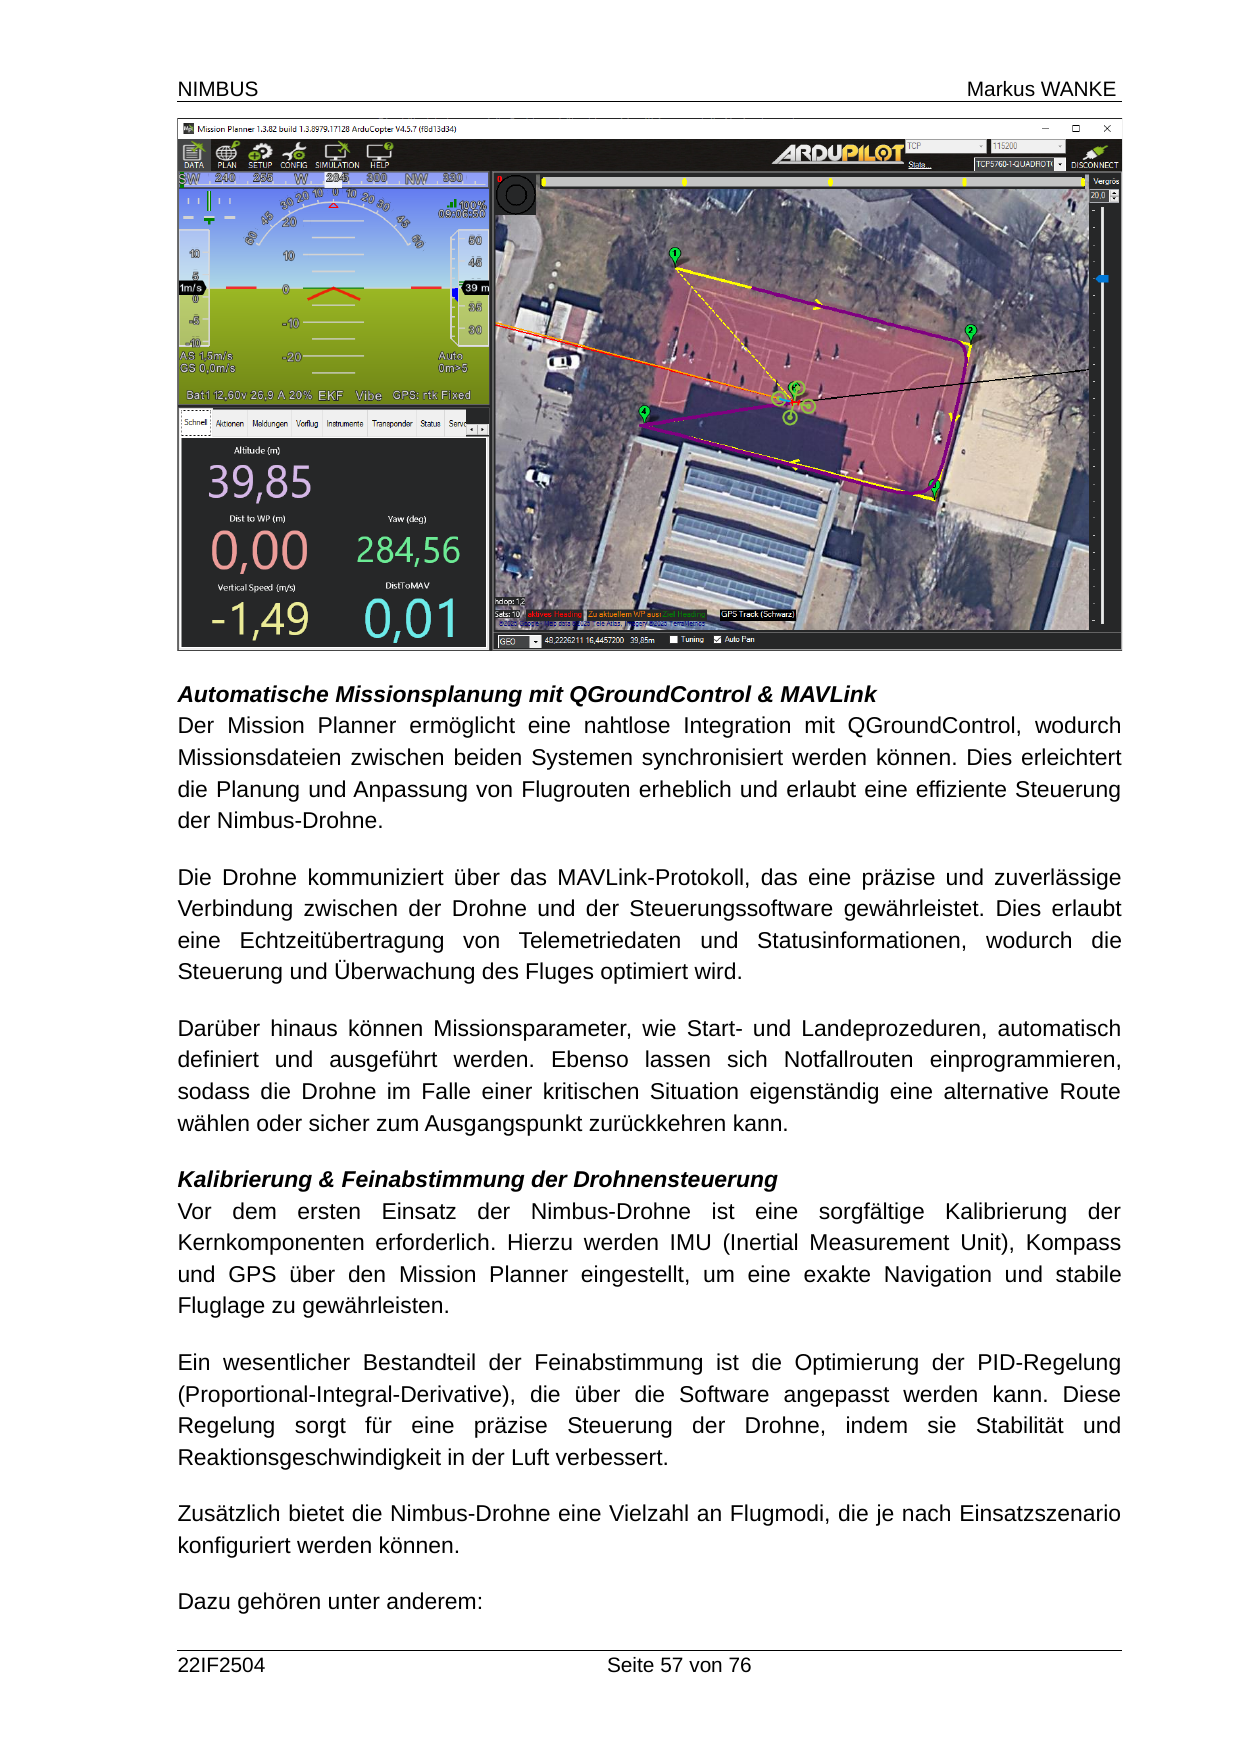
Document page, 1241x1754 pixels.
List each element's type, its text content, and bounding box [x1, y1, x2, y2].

text Die Drohne kommuniziert über das MAVLink-Protokoll, das eine präzise und zuverlässige Verbindung zwischen der Drohne und der Steuerungssoftware gewährleistet. Dies erlaubt eine Echtzeitübertragung von Telemetriedaten und Statusinformationen, wodurch die Steuerung und Überwachung des Fluges optimiert wird. [177, 864, 1122, 985]
subtitle Kalibrierung & Feinabstimmung der Drohnensteuerung [177, 1166, 1122, 1192]
text Darüber hinaus können Missionsparameter, wie Start- und Landeprozeduren, automatisch definiert und ausgeführt werden. Ebenso lassen sich Notfallrouten einprogrammieren, sodass die Drohne im Falle einer kritischen Situation eigenständig eine alternative Route wählen oder sicher zum Ausgangspunkt zurückkehren kann. [177, 1015, 1122, 1136]
text Vor dem ersten Einsatz der Nimbus-Drohne ist eine sorgfältige Kalibrierung der Kernkomponenten erforderlich. Hierzu werden IMU (Inertial Measurement Unit), Kompass und GPS über den Mission Planner eingestellt, um eine exakte Navigation und stabile Fluglage zu gewährleisten. [177, 1198, 1122, 1319]
text Der Mission Planner ermöglicht eine nahtlose Integration mit QGroundControl, wodurch Missionsdateien zwischen beiden Systemen synchronisiert werden können. Dies erleichtert die Planung und Anpassung von Flugrouten erheblich und erlaubt eine effiziente Steuerung der Nimbus-Drohne. [177, 712, 1122, 833]
subtitle Automatische Missionsplanung mit QGroundControl & MAVLink [177, 681, 1122, 707]
text Zusätzlich bietet die Nimbus-Drohne eine Vielzahl an Flugmodi, die je nach Einsatzszenario konfiguriert werden können. [177, 1500, 1122, 1558]
picture [177, 118, 1123, 651]
text Dazu gehören unter anderem: [177, 1588, 1122, 1615]
text Ein wesentlicher Bestandteil der Feinabstimmung ist die Optimierung der PID-Regelung (Proportional-Integral-Derivative), die über die Software angepasst werden kann. Diese Regelung sorgt für eine präzise Steuerung der Drohne, indem sie Stabilität und Reaktionsgeschwindigkeit in der Luft verbessert. [177, 1349, 1122, 1470]
